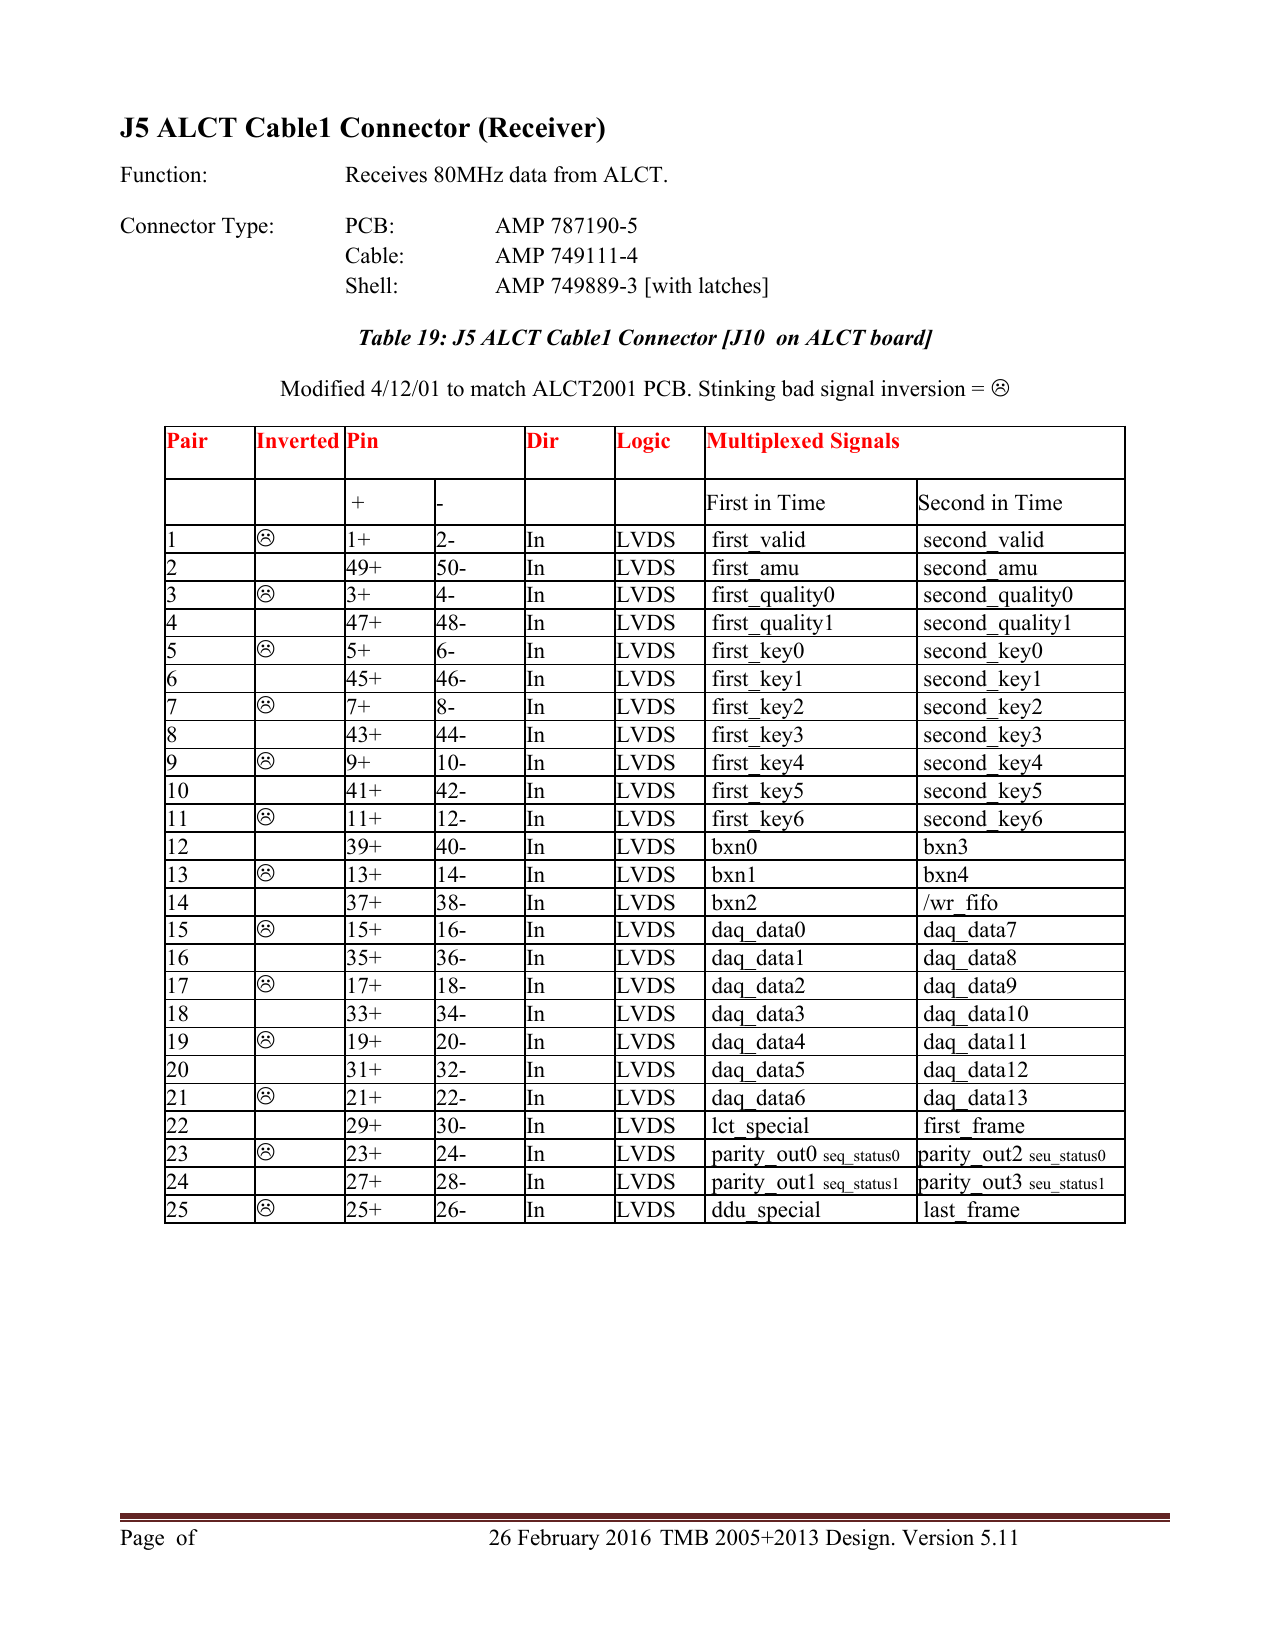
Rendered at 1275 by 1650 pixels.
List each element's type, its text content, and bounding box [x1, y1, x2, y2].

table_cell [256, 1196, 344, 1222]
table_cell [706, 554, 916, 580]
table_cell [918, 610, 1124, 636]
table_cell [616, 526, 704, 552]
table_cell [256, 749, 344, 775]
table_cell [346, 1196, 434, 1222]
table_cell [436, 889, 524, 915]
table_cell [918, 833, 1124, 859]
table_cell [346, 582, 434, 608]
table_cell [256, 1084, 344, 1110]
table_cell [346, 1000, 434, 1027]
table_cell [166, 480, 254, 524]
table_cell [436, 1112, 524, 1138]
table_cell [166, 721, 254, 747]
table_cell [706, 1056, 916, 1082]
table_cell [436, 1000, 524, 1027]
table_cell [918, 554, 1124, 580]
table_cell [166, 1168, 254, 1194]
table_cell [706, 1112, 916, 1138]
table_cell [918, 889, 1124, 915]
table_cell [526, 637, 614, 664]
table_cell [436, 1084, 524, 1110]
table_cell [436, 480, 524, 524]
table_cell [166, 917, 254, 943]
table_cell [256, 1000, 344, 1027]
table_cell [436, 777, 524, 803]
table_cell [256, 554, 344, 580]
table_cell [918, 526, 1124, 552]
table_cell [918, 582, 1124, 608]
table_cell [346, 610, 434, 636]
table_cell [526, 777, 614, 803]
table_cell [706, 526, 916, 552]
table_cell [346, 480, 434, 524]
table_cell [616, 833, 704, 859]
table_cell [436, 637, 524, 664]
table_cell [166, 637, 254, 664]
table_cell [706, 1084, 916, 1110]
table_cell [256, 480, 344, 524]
text Connector Type: PCB: AMP 787190-5 Cable: AMP 749111-4 Shell: AMP 749889-3 [with latches] [120, 212, 1170, 299]
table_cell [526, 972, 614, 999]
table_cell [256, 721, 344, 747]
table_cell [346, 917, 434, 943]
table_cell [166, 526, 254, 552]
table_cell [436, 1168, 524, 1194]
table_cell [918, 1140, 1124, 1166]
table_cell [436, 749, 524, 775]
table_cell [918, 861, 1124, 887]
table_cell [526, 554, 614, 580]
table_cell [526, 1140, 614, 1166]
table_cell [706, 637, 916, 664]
text Table 19: J5 ALCT Cable1 Connector [J10 on ALCT board] [120, 323, 1170, 350]
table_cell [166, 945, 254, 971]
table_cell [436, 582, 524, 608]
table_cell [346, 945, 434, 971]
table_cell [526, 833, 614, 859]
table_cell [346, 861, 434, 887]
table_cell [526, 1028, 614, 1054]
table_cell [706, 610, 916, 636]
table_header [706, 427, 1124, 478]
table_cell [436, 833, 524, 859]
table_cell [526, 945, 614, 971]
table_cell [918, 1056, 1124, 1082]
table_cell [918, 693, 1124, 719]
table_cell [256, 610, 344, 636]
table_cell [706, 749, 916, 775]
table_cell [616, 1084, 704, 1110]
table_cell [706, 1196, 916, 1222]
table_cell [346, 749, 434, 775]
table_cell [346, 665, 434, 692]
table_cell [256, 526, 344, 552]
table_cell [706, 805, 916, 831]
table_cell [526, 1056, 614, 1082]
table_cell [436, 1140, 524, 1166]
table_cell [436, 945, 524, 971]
text Modified 4/12/01 to match ALCT2001 PCB. Stinking bad signal inversion = [120, 374, 1170, 401]
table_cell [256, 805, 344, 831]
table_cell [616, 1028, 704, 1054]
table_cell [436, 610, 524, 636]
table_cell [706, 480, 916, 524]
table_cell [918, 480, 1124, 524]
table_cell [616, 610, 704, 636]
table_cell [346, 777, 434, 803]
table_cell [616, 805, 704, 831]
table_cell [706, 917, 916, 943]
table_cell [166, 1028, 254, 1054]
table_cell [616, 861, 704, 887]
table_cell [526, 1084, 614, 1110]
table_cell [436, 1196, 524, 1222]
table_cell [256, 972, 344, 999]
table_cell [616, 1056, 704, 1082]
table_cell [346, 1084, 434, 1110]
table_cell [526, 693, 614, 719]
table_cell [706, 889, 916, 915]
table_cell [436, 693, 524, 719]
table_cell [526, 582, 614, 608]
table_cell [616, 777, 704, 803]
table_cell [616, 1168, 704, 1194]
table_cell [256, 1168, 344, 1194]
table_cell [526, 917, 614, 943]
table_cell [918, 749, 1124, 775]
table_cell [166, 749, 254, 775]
subtitle J5 ALCT Cable1 Connector (Receiver) [120, 110, 1170, 143]
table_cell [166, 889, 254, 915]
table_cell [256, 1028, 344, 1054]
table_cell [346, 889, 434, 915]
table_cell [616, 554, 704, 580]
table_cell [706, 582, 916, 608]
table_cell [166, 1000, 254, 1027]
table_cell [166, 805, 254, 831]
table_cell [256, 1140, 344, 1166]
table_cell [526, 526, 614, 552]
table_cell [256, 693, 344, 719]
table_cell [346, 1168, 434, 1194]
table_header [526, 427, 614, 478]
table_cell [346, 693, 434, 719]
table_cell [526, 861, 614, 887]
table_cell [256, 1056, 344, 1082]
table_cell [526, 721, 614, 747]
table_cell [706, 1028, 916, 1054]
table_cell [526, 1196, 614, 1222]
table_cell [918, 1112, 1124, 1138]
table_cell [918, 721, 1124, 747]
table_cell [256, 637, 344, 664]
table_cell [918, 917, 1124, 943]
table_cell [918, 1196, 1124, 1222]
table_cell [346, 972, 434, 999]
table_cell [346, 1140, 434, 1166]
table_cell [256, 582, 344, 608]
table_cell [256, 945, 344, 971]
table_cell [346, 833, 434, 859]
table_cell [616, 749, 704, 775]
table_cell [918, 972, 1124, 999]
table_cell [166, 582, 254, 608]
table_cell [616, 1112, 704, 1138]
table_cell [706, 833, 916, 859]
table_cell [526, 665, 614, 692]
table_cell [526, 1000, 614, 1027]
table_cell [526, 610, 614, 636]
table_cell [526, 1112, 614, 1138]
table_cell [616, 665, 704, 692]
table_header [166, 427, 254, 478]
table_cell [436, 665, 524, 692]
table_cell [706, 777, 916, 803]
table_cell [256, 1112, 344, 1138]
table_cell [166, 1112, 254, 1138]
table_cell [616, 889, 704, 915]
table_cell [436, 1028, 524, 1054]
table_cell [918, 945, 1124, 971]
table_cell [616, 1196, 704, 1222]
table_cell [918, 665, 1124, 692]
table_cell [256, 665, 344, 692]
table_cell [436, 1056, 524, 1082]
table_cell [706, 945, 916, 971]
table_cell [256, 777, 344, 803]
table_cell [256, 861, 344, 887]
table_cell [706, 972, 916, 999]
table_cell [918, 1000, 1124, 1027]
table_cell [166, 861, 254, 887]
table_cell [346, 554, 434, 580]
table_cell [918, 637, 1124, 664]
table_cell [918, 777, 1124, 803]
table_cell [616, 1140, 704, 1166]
text Function: Receives 80MHz data from ALCT. [120, 161, 1170, 187]
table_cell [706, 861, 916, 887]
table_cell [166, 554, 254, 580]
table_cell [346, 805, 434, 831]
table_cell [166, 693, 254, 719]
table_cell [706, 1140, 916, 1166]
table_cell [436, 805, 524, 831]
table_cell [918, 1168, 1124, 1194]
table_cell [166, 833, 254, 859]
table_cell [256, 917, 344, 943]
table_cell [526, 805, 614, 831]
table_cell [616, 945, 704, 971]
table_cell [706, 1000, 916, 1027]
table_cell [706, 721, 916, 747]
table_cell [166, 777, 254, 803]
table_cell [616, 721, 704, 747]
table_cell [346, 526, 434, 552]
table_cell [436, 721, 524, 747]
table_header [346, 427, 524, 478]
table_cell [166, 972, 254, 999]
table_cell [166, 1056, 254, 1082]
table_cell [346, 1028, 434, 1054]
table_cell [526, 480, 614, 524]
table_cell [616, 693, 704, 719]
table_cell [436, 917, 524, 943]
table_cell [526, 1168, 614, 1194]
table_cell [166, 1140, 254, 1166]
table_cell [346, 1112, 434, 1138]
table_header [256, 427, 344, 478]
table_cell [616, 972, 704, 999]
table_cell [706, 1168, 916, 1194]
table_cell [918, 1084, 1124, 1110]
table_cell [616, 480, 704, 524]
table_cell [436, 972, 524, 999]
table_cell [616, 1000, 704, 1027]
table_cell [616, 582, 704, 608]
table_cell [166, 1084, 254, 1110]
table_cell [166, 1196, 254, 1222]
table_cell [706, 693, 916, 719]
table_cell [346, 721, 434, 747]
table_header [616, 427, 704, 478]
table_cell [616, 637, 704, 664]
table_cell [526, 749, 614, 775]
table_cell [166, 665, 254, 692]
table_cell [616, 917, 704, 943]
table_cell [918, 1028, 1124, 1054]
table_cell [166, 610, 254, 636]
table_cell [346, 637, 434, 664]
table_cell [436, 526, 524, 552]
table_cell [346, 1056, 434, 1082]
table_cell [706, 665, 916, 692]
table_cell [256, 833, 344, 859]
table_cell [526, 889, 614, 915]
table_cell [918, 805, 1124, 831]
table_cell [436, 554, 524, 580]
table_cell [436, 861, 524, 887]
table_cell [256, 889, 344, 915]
